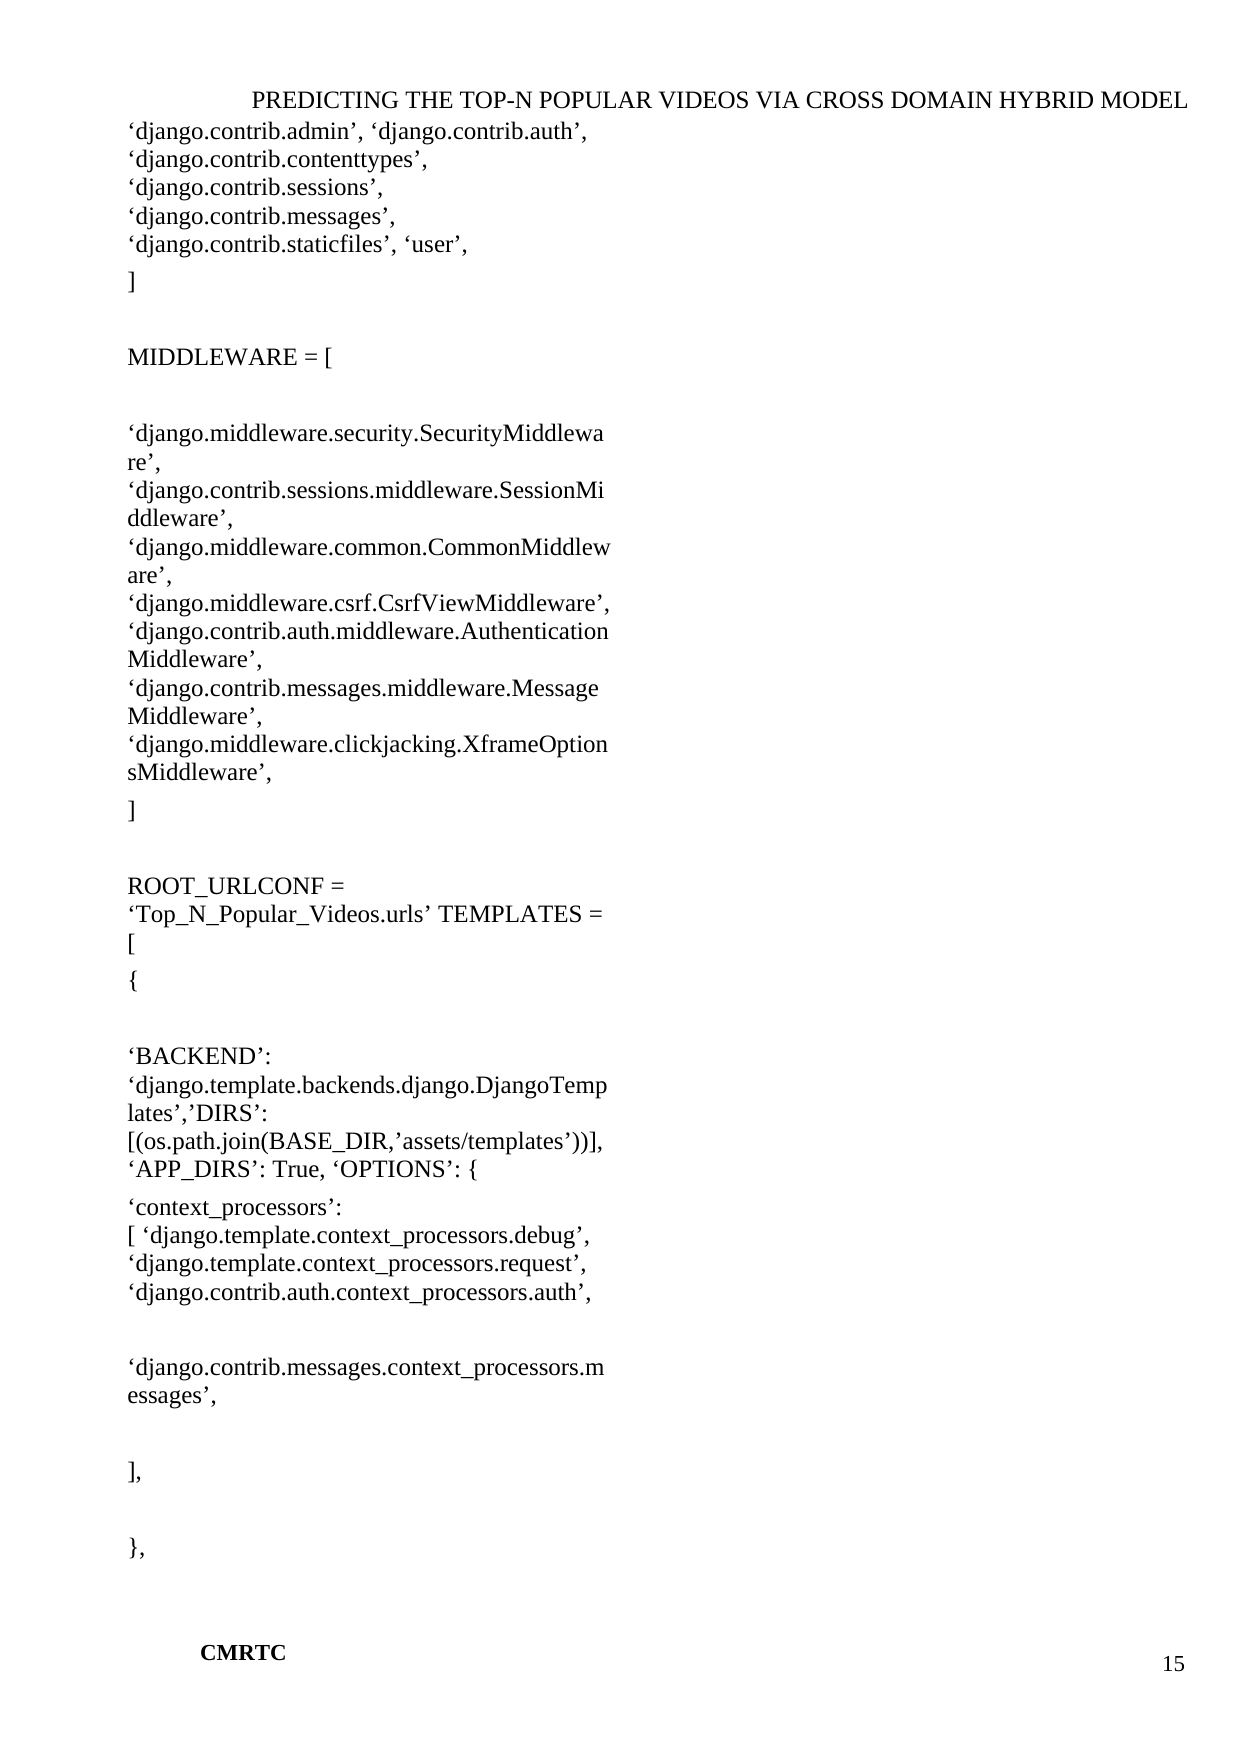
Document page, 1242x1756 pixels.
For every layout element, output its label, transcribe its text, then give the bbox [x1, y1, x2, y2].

text ‘context_processors’: [ ‘django.template.context_processors.debug’, ‘django.template.context_processors.request’, ‘django.contrib.auth.context_processors.auth’, [127, 1193, 612, 1306]
text ‘BACKEND’: ‘django.template.backends.django.DjangoTemplates’,’DIRS’: [(os.path.join(BASE_DIR,’assets/templates’))], ‘APP_DIRS’: True, ‘OPTIONS’: { [127, 1042, 612, 1183]
text { [127, 966, 612, 994]
text }, [127, 1533, 612, 1561]
text ‘django.contrib.messages.context_processors.messages’, [127, 1353, 612, 1409]
text ] [127, 267, 612, 295]
text ROOT_URLCONF = ‘Top_N_Popular_Videos.urls’ TEMPLATES = [ [127, 872, 612, 956]
text ‘django.middleware.security.SecurityMiddleware’, ‘django.contrib.sessions.middleware.SessionMiddleware’, ‘django.middleware.common.CommonMiddleware’, ‘django.middleware.csrf.CsrfViewMiddleware’, ‘django.contrib.auth.middleware.AuthenticationMiddleware’, ‘django.contrib.messages.middleware.MessageMiddleware’, ‘django.middleware.clickjacking.XframeOptionsMiddleware’, [127, 419, 612, 786]
text MIDDLEWARE = [ [127, 343, 612, 371]
text ], [127, 1457, 612, 1485]
text ] [127, 796, 612, 824]
text ‘django.contrib.admin’, ‘django.contrib.auth’, ‘django.contrib.contenttypes’, ‘django.contrib.sessions’, ‘django.contrib.messages’, ‘django.contrib.staticfiles’, ‘user’, [127, 117, 612, 258]
